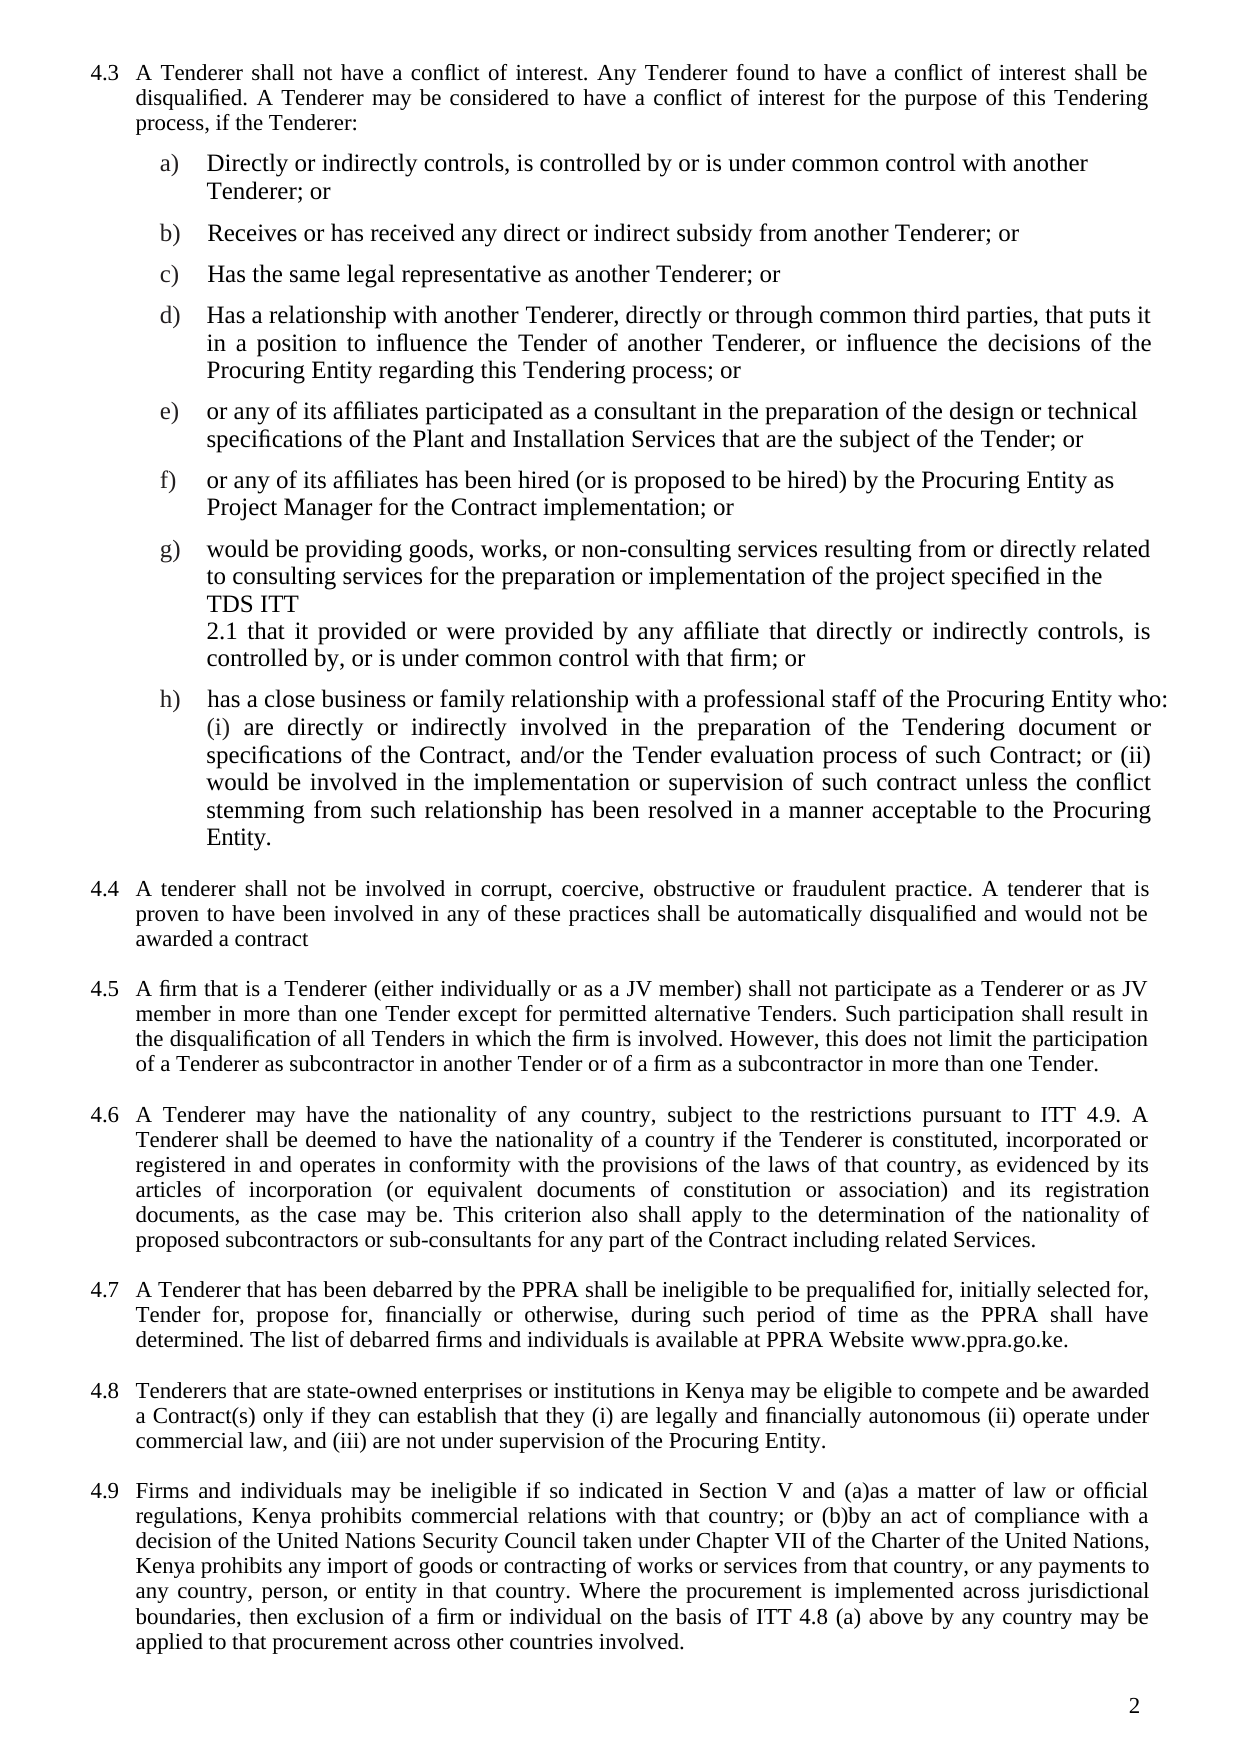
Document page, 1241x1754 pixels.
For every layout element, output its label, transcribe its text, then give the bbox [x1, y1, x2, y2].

list Receives or has received any direct or indirect subsidy from another Tenderer; or [159, 218, 1223, 246]
list are directly or indirectly involved in the preparation of the Tendering document or speciﬁcations of the Contract, and/or the Tender evaluation process of such Contract; or (ii) would be involved in the implementation or supervision of such contract unless the conﬂict stemming from such relationship has been resolved in a manner acceptable to the Procuring Entity. [206, 714, 1152, 851]
list Has the same legal representative as another Tenderer; or [159, 259, 1223, 288]
list A Tenderer may have the nationality of any country, subject to the restrictions pursuant to ITT 4.9. A Tenderer shall be deemed to have the nationality of a country if the Tenderer is constituted, incorporated or registered in and operates in conformity with the provisions of the laws of that country, as evidenced by its articles of incorporation (or equivalent documents of constitution or association) and its registration documents, as the case may be. This criterion also shall apply to the determination of the nationality of proposed subcontractors or sub-consultants for any part of the Contract including related Services. [90, 1102, 1151, 1252]
list A tenderer shall not be involved in corrupt, coercive, obstructive or fraudulent practice. A tenderer that is proven to have been involved in any of these practices shall be automatically disqualiﬁed and would not be awarded a contract [90, 876, 1151, 951]
list A ﬁrm that is a Tenderer (either individually or as a JV member) shall not participate as a Tenderer or as JV member in more than one Tender except for permitted alternative Tenders. Such participation shall result in the disqualiﬁcation of all Tenders in which the ﬁrm is involved. However, this does not limit the participation of a Tenderer as subcontractor in another Tender or of a ﬁrm as a subcontractor in more than one Tender. [90, 976, 1151, 1077]
list Directly or indirectly controls, is controlled by or is under common control with another Tenderer; or [159, 150, 1152, 204]
list or any of its afﬁliates participated as a consultant in the preparation of the design or technical speciﬁcations of the Plant and Installation Services that are the subject of the Tender; or [159, 398, 1152, 453]
list Has a relationship with another Tenderer, directly or through common third parties, that puts it in a position to inﬂuence the Tender of another Tenderer, or inﬂuence the decisions of the Procuring Entity regarding this Tendering process; or [159, 302, 1152, 384]
list A Tenderer shall not have a conﬂict of interest. Any Tenderer found to have a conﬂict of interest shall be disqualiﬁed. A Tenderer may be considered to have a conﬂict of interest for the purpose of this Tendering process, if the Tenderer: [90, 61, 1151, 136]
list would be providing goods, works, or non-consulting services resulting from or directly related to consulting services for the preparation or implementation of the project speciﬁed in the TDS ITT [159, 535, 1152, 617]
list Firms and individuals may be ineligible if so indicated in Section V and (a)as a matter of law or ofﬁcial regulations, Kenya prohibits commercial relations with that country; or (b)by an act of compliance with a decision of the United Nations Security Council taken under Chapter VII of the Charter of the United Nations, Kenya prohibits any import of goods or contracting of works or services from that country, or any payments to any country, person, or entity in that country. Where the procurement is implemented across jurisdictional boundaries, then exclusion of a ﬁrm or individual on the basis of ITT 4.8 (a) above by any country may be applied to that procurement across other countries involved. [90, 1478, 1151, 1654]
list Tenderers that are state-owned enterprises or institutions in Kenya may be eligible to compete and be awarded a Contract(s) only if they can establish that they (i) are legally and ﬁnancially autonomous (ii) operate under commercial law, and (iii) are not under supervision of the Procuring Entity. [90, 1378, 1151, 1453]
list has a close business or family relationship with a professional staff of the Procuring Entity who: [159, 685, 1223, 713]
text 2.1 that it provided or were provided by any afﬁliate that directly or indirectly controls, is controlled by, or is under common control with that ﬁrm; or [206, 618, 1152, 672]
list or any of its afﬁliates has been hired (or is proposed to be hired) by the Procuring Entity as Project Manager for the Contract implementation; or [159, 467, 1152, 521]
list A Tenderer that has been debarred by the PPRA shall be ineligible to be prequaliﬁed for, initially selected for, Tender for, propose for, ﬁnancially or otherwise, during such period of time as the PPRA shall have determined. The list of debarred ﬁrms and individuals is available at PPRA Website www.ppra.go.ke. [90, 1278, 1151, 1353]
